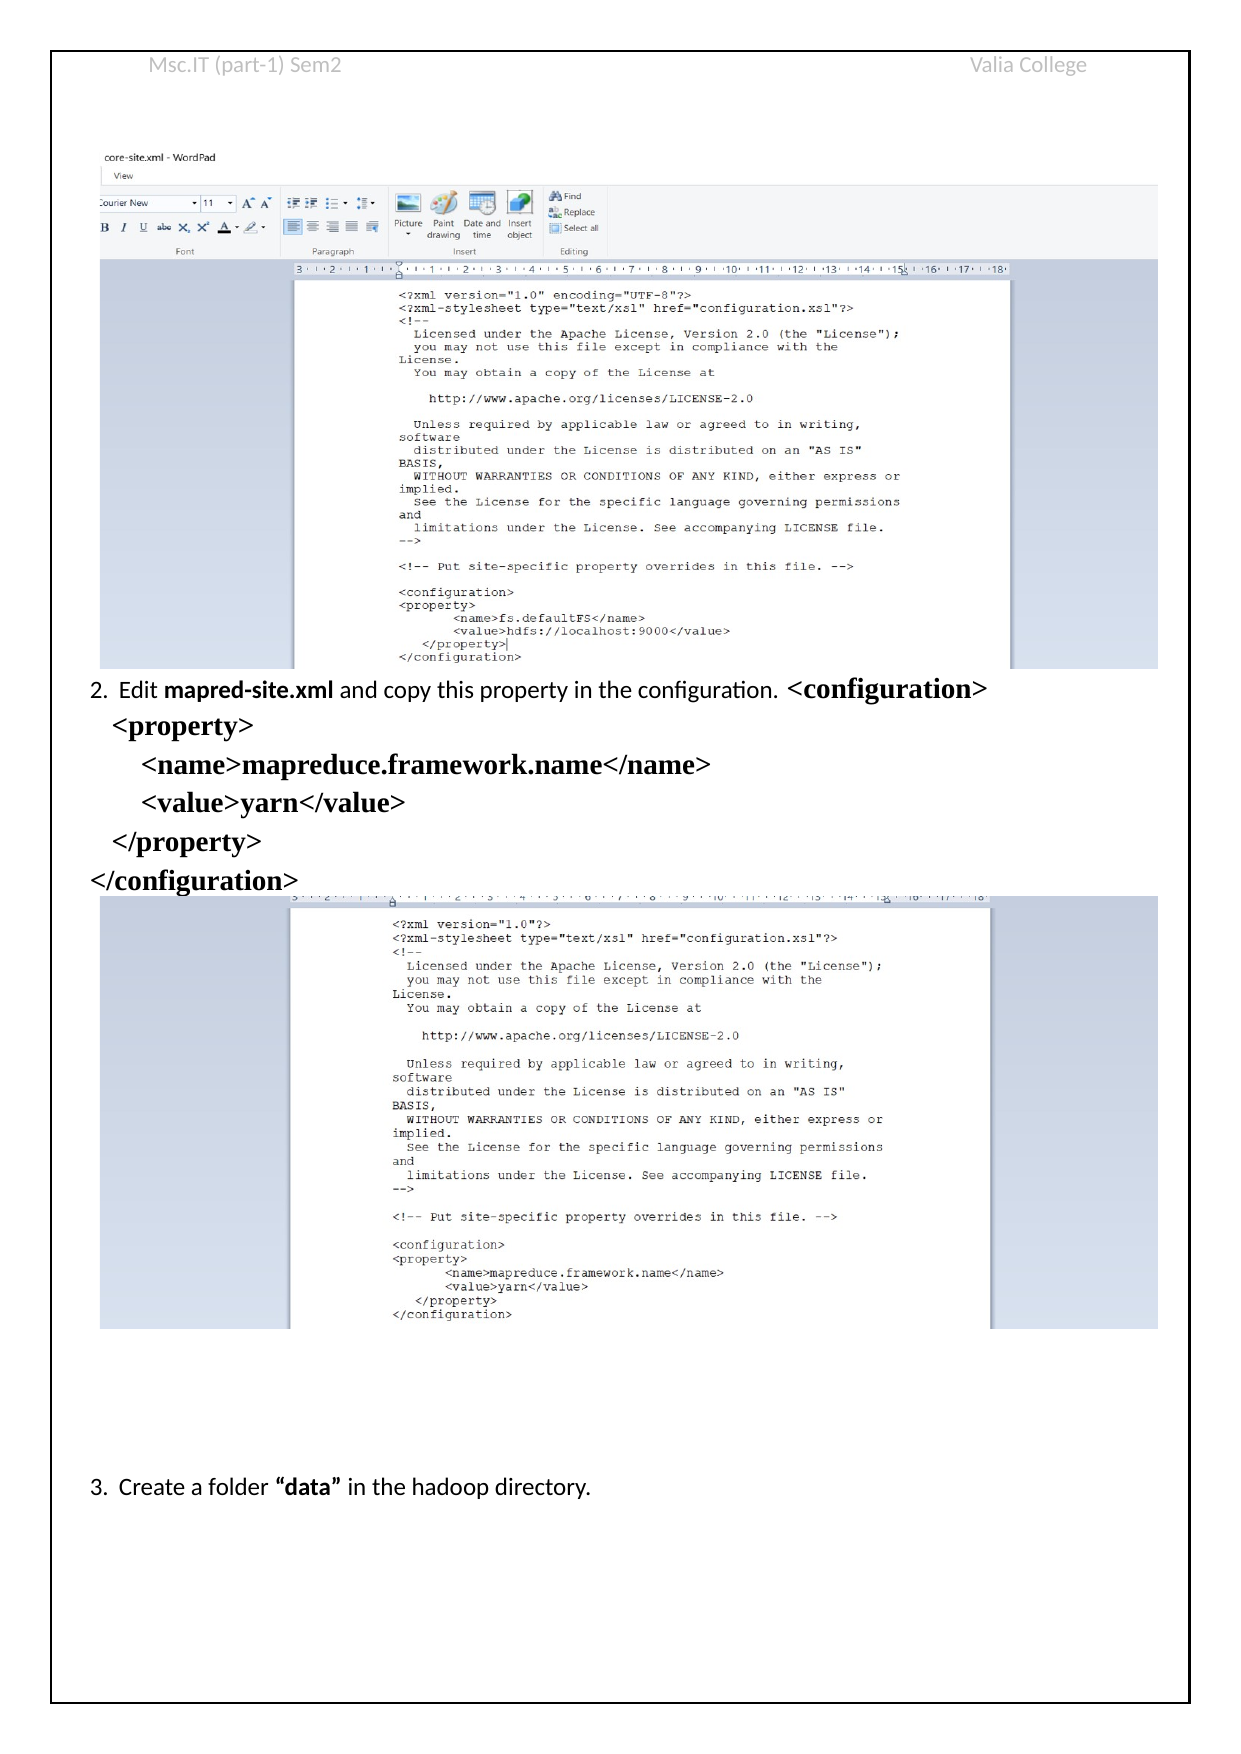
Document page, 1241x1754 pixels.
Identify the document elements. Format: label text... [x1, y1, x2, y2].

picture [99, 150, 1158, 669]
list Create a folder “data” in the hadoop directory. [89, 1468, 1159, 1501]
text </property> [89, 824, 1163, 858]
text <property> [89, 708, 1163, 742]
list Edit mapred-site.xml and copy this property in the configuration. <configuration> [89, 671, 1159, 704]
text </configuration> [89, 863, 1163, 896]
picture [99, 896, 1158, 1329]
text <name>mapreduce.framework.name</name> [89, 747, 1163, 781]
text <value>yarn</value> [89, 786, 1163, 819]
